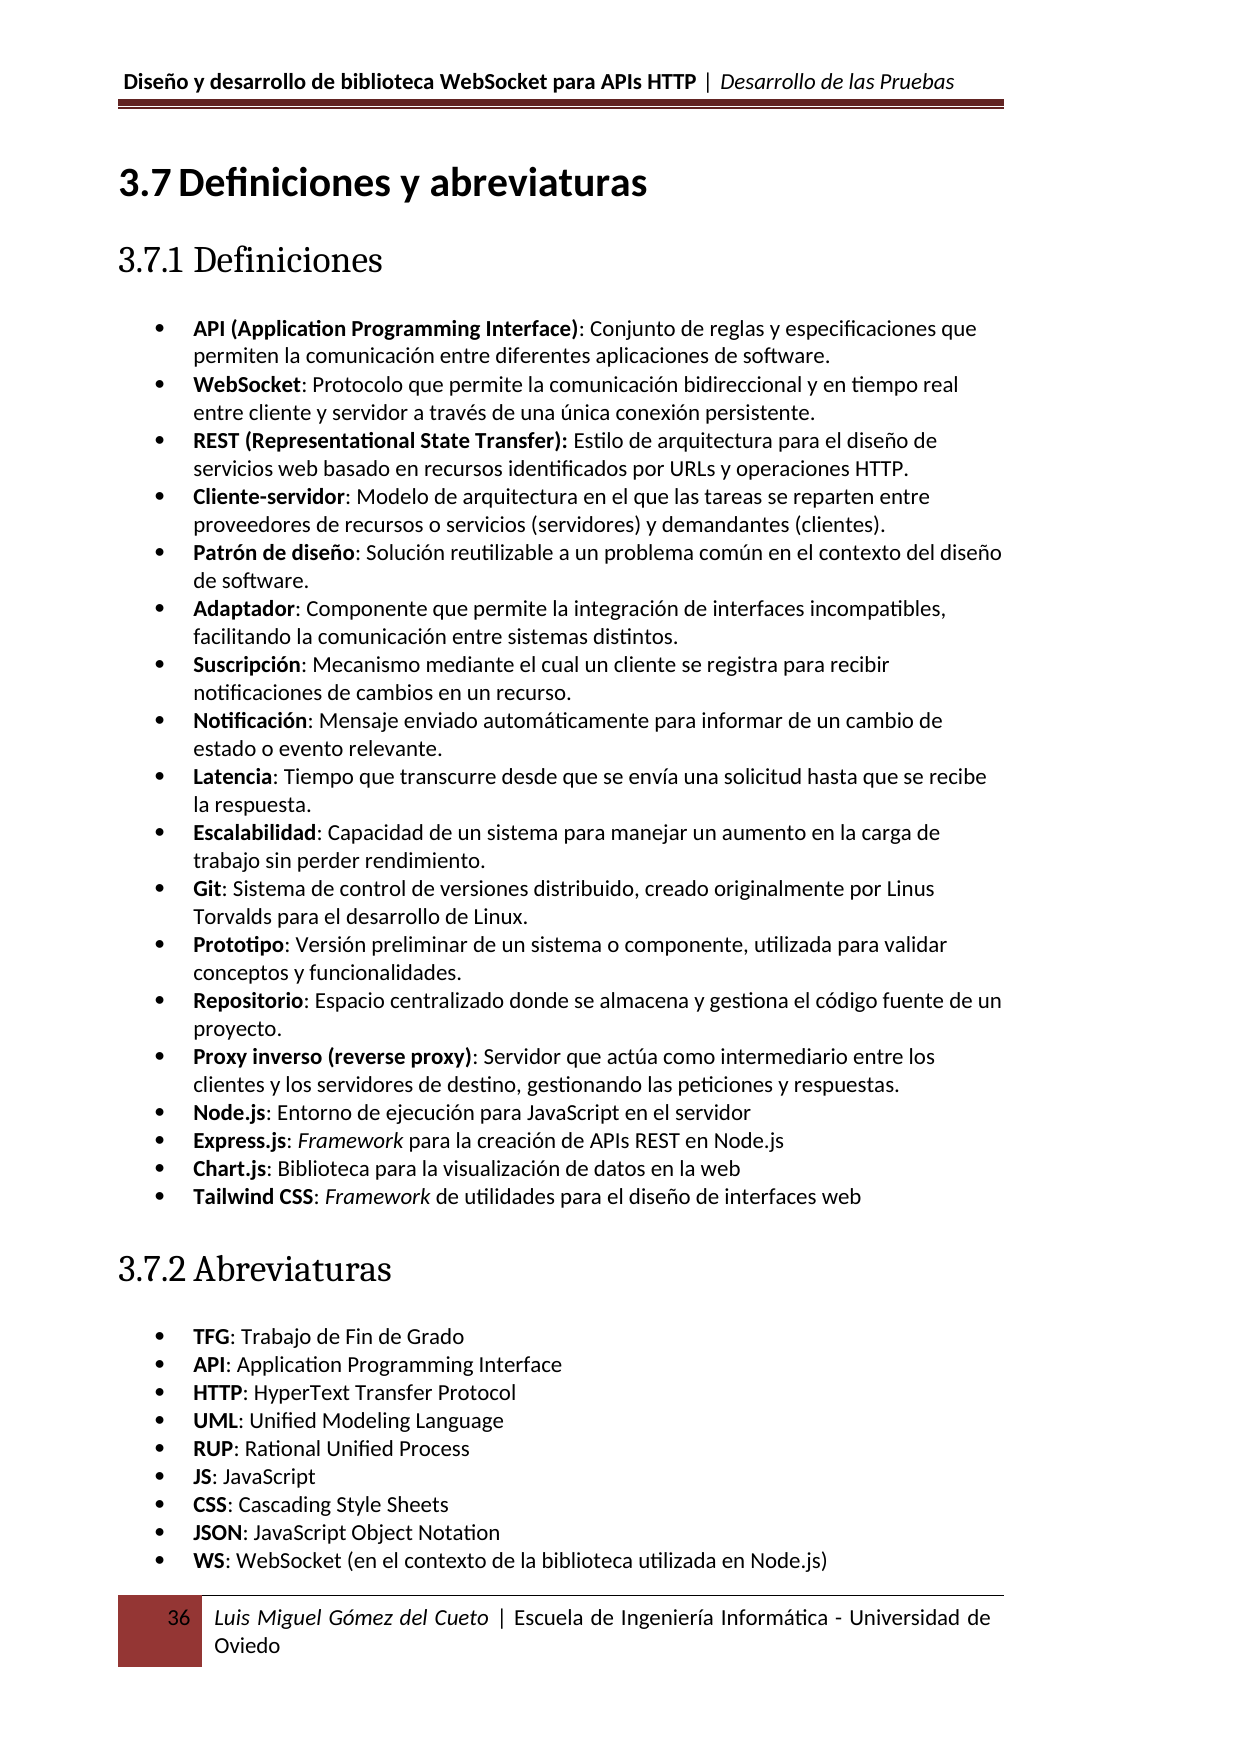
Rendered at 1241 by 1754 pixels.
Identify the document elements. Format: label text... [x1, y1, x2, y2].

list Adaptador: Componente que permite la integración de interfaces incompatibles, facilitando la comunicación entre sistemas distintos. [156, 594, 1004, 650]
list WS: WebSocket (en el contexto de la biblioteca utilizada en Node.js) [156, 1547, 1004, 1574]
list API: Application Programming Interface [156, 1350, 1004, 1378]
list REST (Representational State Transfer): Estilo de arquitectura para el diseño de servicios web basado en recursos identificados por URLs y operaciones HTTP. [156, 426, 1004, 482]
list UML: Unified Modeling Language [156, 1406, 1004, 1434]
list Patrón de diseño: Solución reutilizable a un problema común en el contexto del diseño de software. [156, 538, 1004, 594]
list JS: JavaScript [156, 1462, 1004, 1491]
list Express.js: Framework para la creación de APIs REST en Node.js [156, 1126, 1004, 1154]
list Prototipo: Versión preliminar de un sistema o componente, utilizada para validar conceptos y funcionalidades. [156, 930, 1004, 986]
list WebSocket: Protocolo que permite la comunicación bidireccional y en tiempo real entre cliente y servidor a través de una única conexión persistente. [156, 370, 1004, 426]
list Chart.js: Biblioteca para la visualización de datos en la web [156, 1154, 1004, 1182]
list Proxy inverso (reverse proxy): Servidor que actúa como intermediario entre los clientes y los servidores de destino, gestionando las peticiones y respuestas. [156, 1042, 1004, 1098]
list RUP: Rational Unified Process [156, 1434, 1004, 1462]
list API (Application Programming Interface): Conjunto de reglas y especificaciones que permiten la comunicación entre diferentes aplicaciones de software. [156, 314, 1004, 370]
list Node.js: Entorno de ejecución para JavaScript en el servidor [156, 1098, 1004, 1126]
list CSS: Cascading Style Sheets [156, 1491, 1004, 1518]
list Cliente-servidor: Modelo de arquitectura en el que las tareas se reparten entre proveedores de recursos o servicios (servidores) y demandantes (clientes). [156, 482, 1004, 538]
list Tailwind CSS: Framework de utilidades para el diseño de interfaces web [156, 1182, 1004, 1210]
list JSON: JavaScript Object Notation [156, 1518, 1004, 1547]
list Latencia: Tiempo que transcurre desde que se envía una solicitud hasta que se recibe la respuesta. [156, 762, 1004, 818]
list Escalabilidad: Capacidad de un sistema para manejar un aumento en la carga de trabajo sin perder rendimiento. [156, 818, 1004, 874]
list Suscripción: Mecanismo mediante el cual un cliente se registra para recibir notificaciones de cambios en un recurso. [156, 650, 1004, 706]
subtitle Abreviaturas [118, 1248, 1004, 1291]
subtitle Definiciones [118, 239, 1004, 282]
list TFG: Trabajo de Fin de Grado [156, 1322, 1004, 1350]
list HTTP: HyperText Transfer Protocol [156, 1378, 1004, 1406]
list Notificación: Mensaje enviado automáticamente para informar de un cambio de estado o evento relevante. [156, 706, 1004, 762]
list Git: Sistema de control de versiones distribuido, creado originalmente por Linus Torvalds para el desarrollo de Linux. [156, 874, 1004, 930]
list Repositorio: Espacio centralizado donde se almacena y gestiona el código fuente de un proyecto. [156, 986, 1004, 1042]
subtitle Definiciones y abreviaturas [118, 156, 1004, 206]
